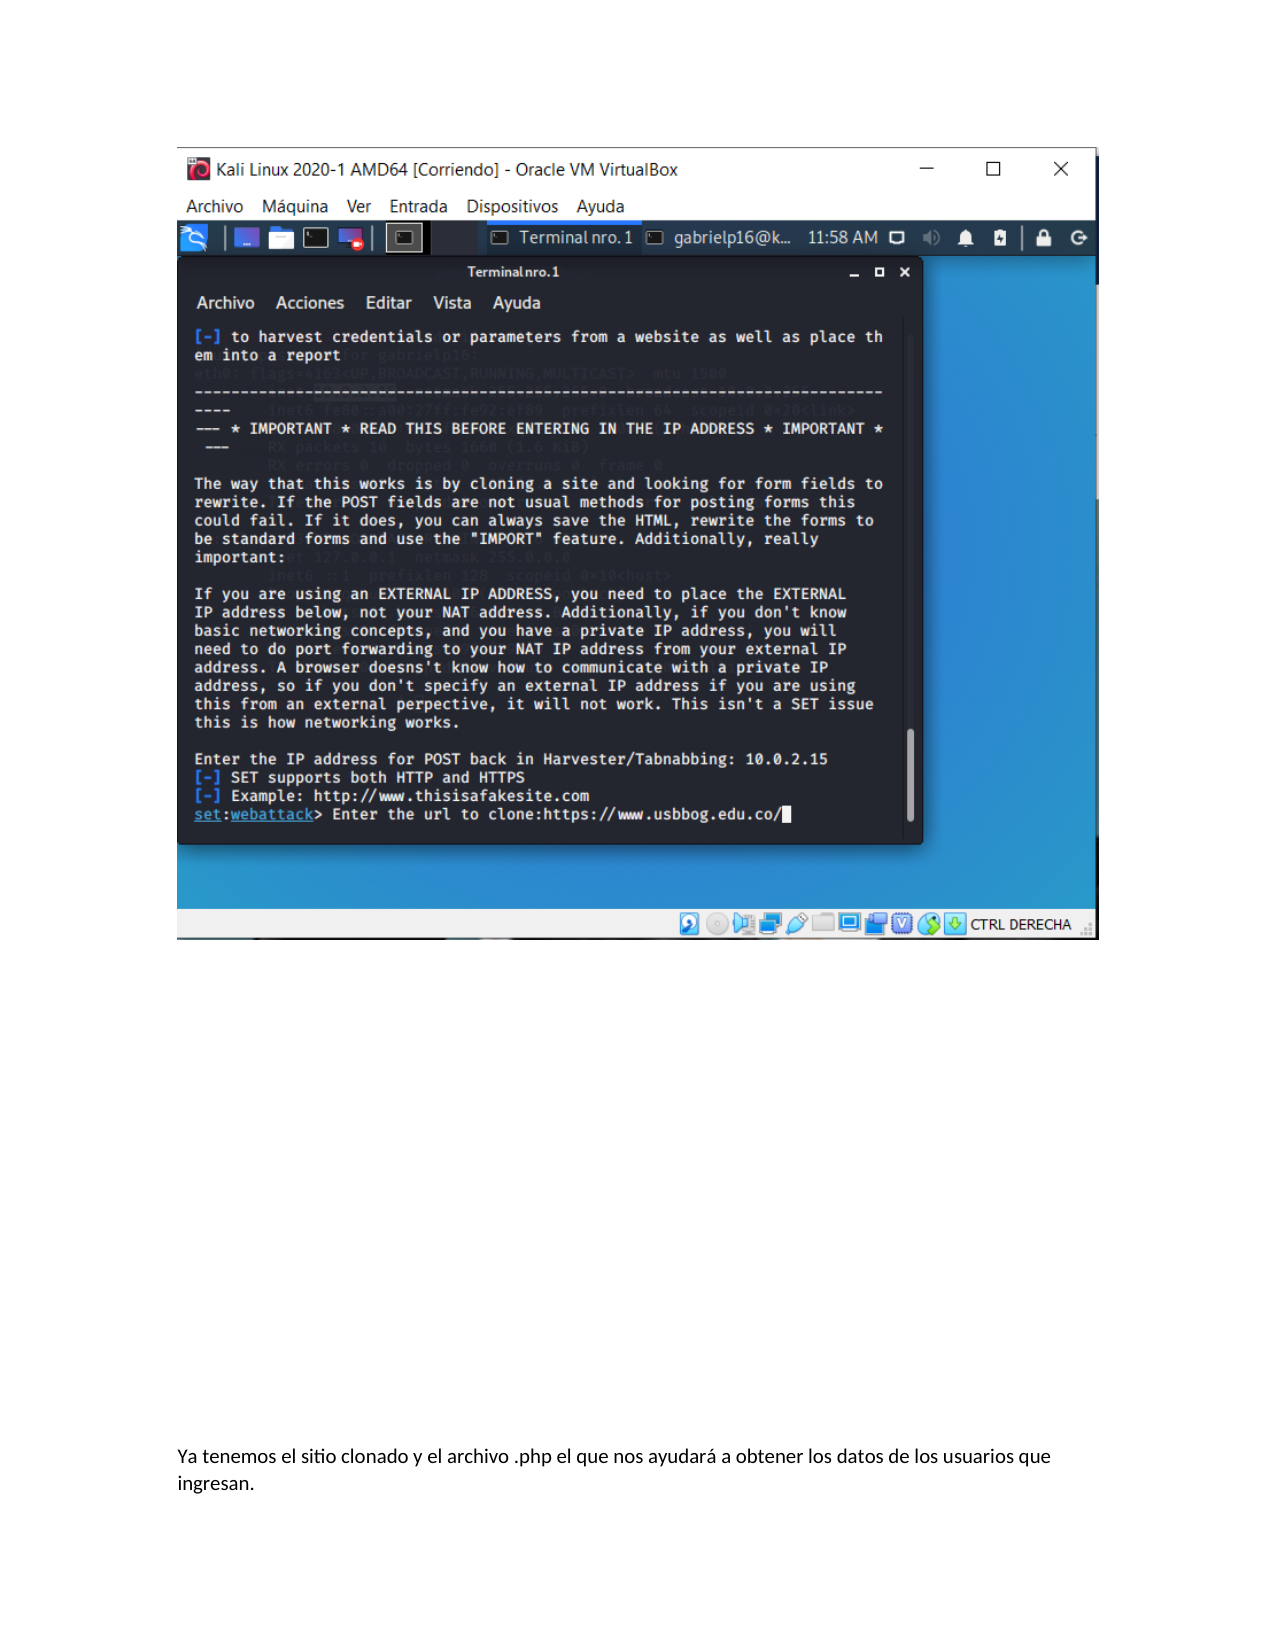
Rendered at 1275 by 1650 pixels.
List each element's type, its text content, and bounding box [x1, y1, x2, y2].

text Ya tenemos el sitio clonado y el archivo .php el que nos ayudará a obtener los datos de los usuarios que ingresan. [177, 1443, 1098, 1496]
picture [177, 147, 1099, 940]
